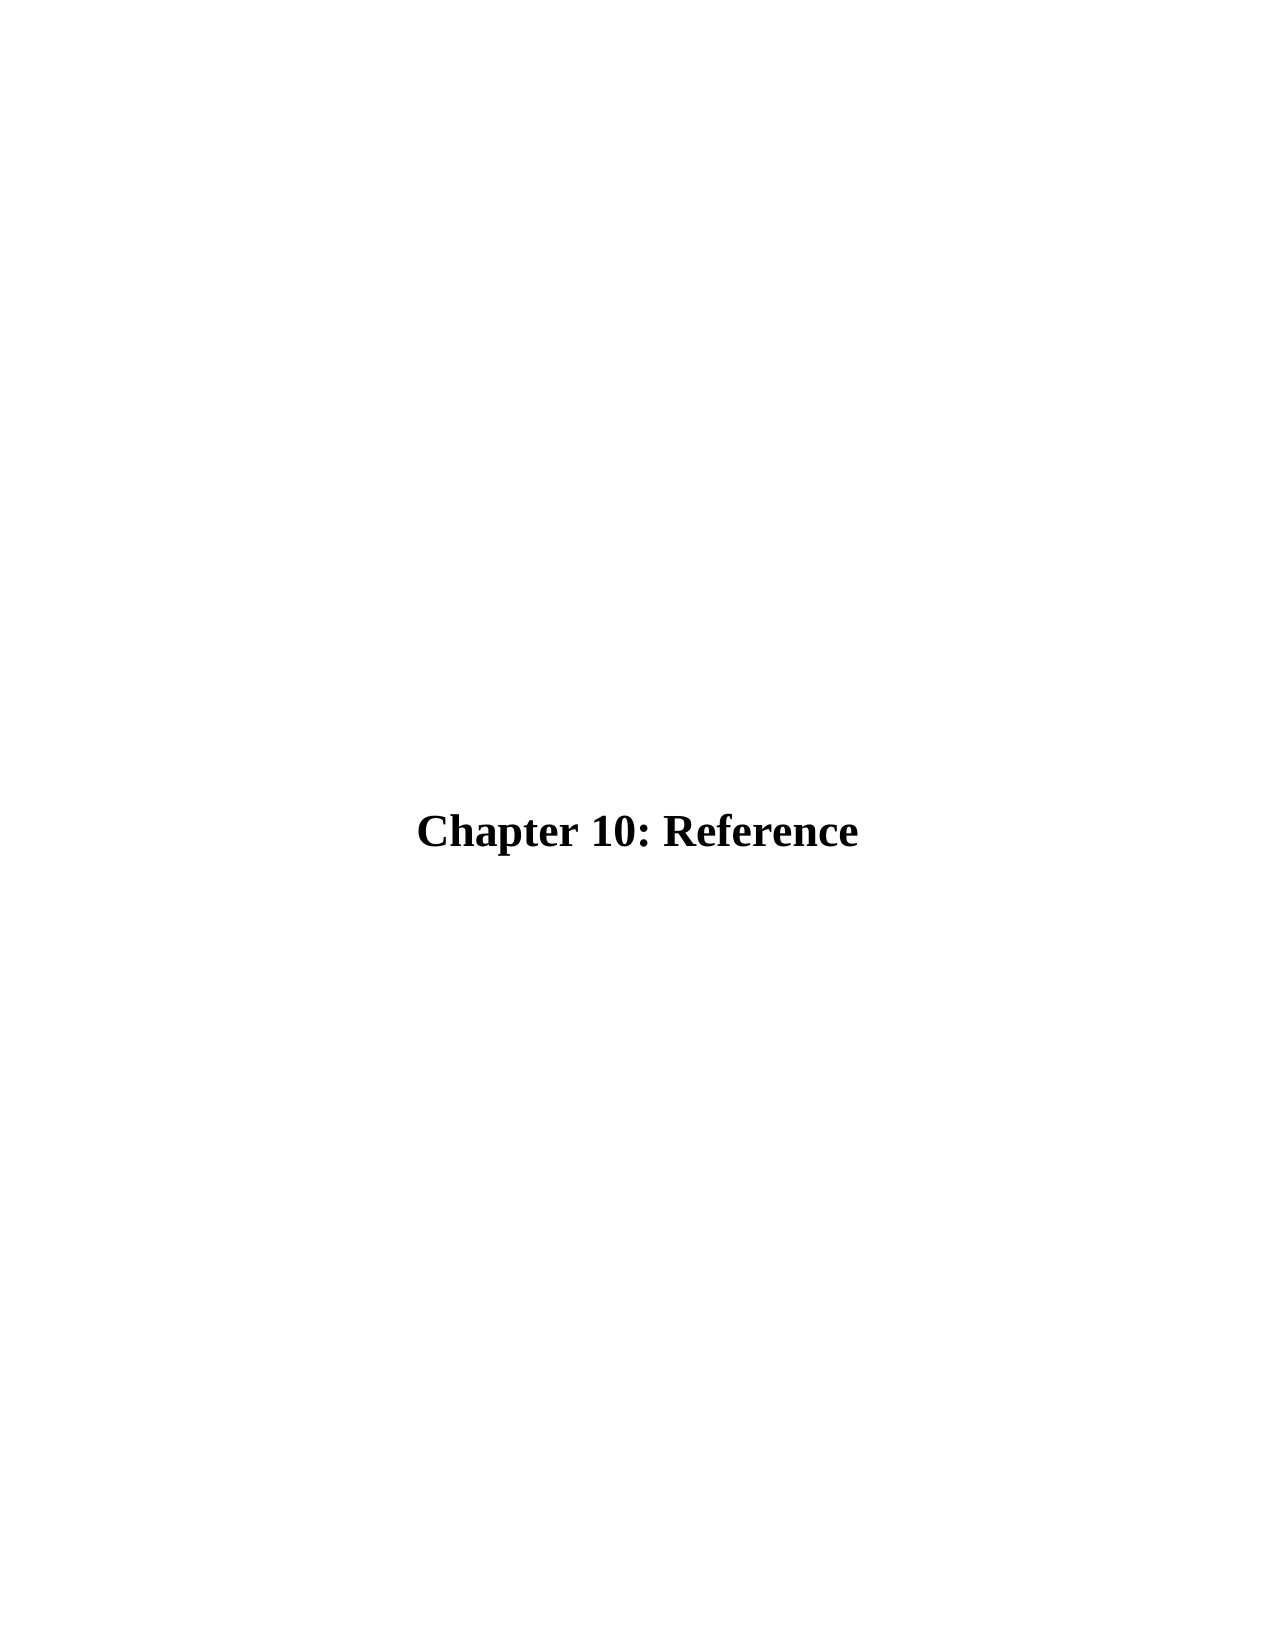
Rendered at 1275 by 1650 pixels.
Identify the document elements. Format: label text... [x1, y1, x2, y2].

subtitle Chapter 10: Reference [150, 804, 1125, 856]
